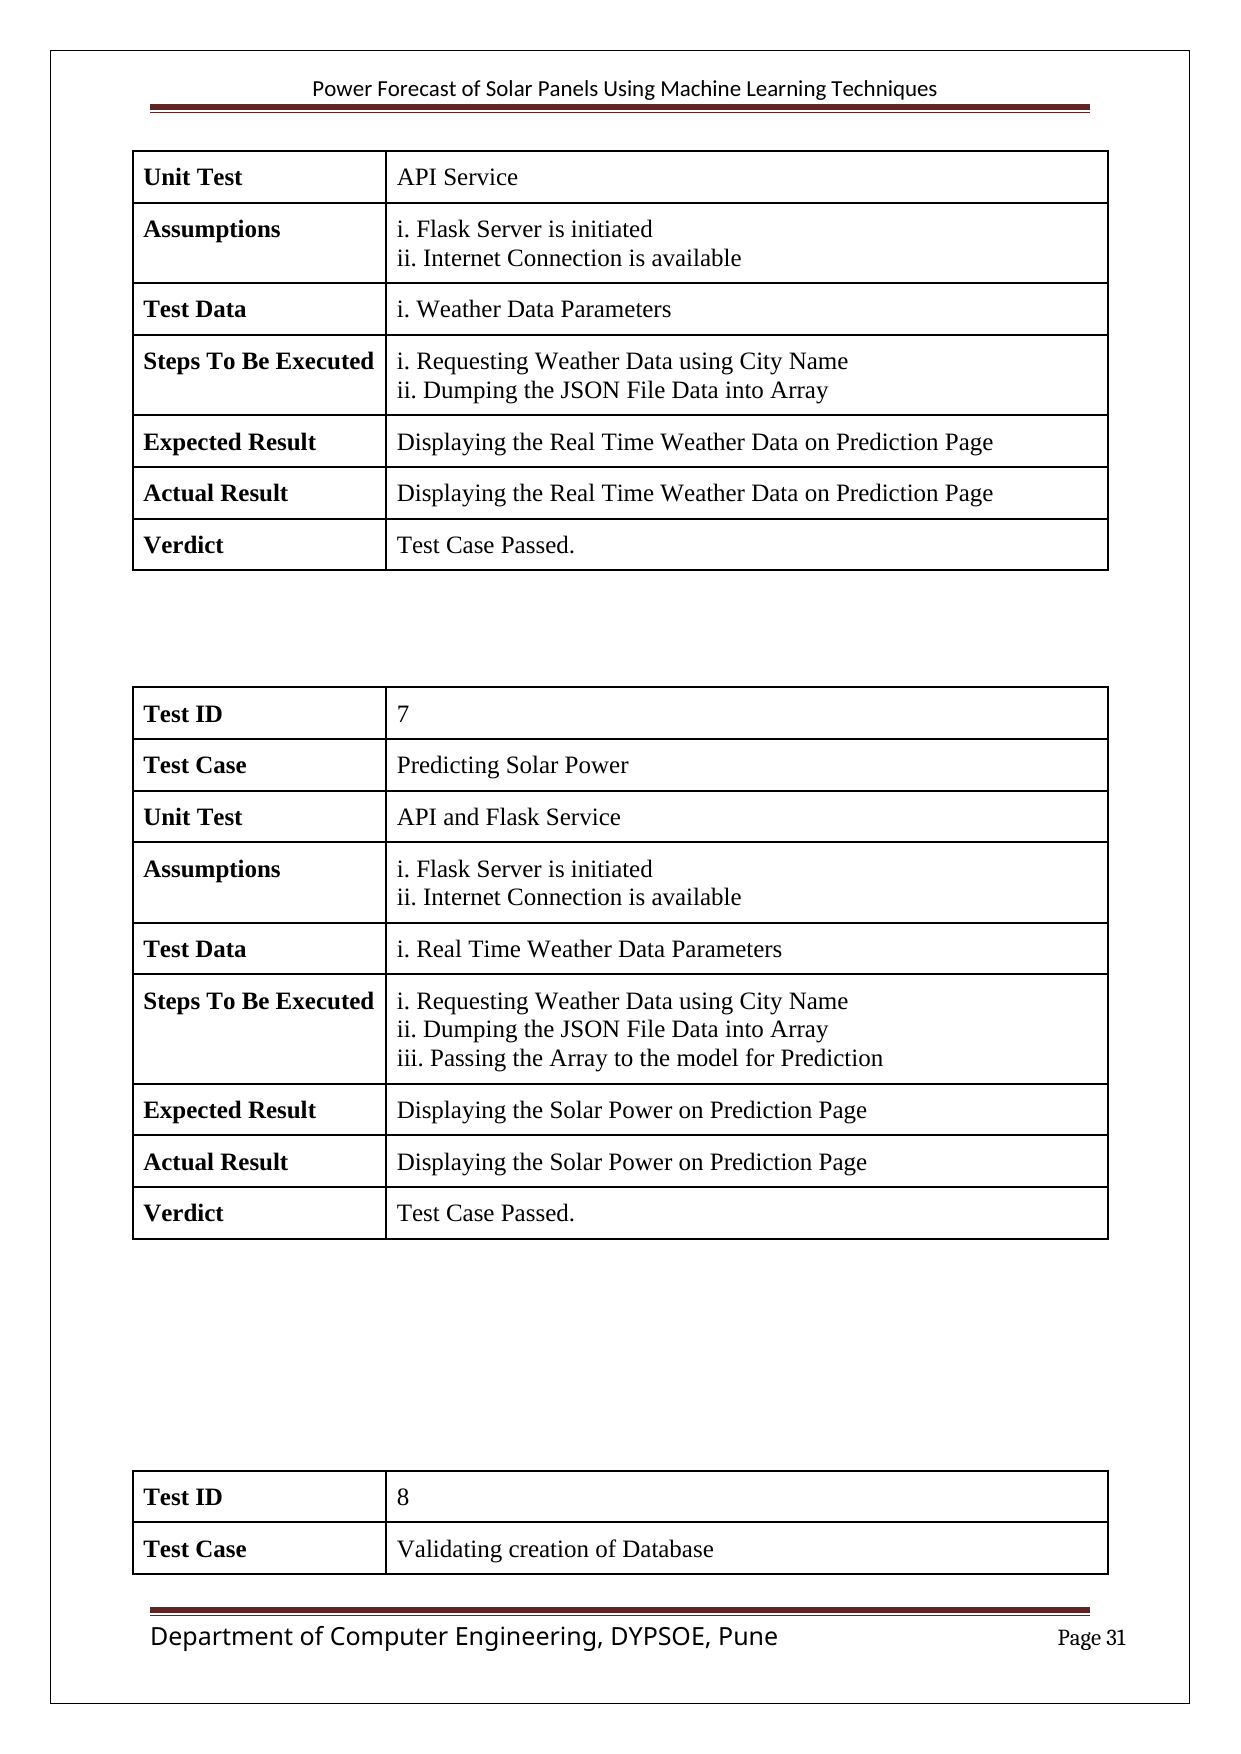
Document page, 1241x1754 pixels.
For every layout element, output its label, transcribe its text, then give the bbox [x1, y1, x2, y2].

table_cell API and Flask Service [387, 792, 1107, 841]
table_header Test ID [134, 688, 385, 738]
table_cell Steps To Be Executed [134, 336, 385, 414]
table_cell Assumptions [134, 843, 385, 922]
table_cell Verdict [134, 520, 385, 569]
table_cell Displaying the Real Time Weather Data on Prediction Page [387, 416, 1107, 466]
table_cell Steps To Be Executed [134, 975, 385, 1082]
table_cell Displaying the Solar Power on Prediction Page [387, 1085, 1107, 1134]
table_cell Test Data [134, 284, 385, 334]
table_cell Test Data [134, 924, 385, 973]
table_cell Verdict [134, 1188, 385, 1237]
table_header 8 [387, 1472, 1107, 1521]
table_cell Expected Result [134, 1085, 385, 1134]
table_cell Validating creation of Database [387, 1523, 1107, 1573]
table_cell Predicting Solar Power [387, 740, 1107, 789]
table_cell Displaying the Real Time Weather Data on Prediction Page [387, 468, 1107, 517]
table_cell Displaying the Solar Power on Prediction Page [387, 1136, 1107, 1186]
table_header Test ID [134, 1472, 385, 1521]
table_cell Unit Test [134, 152, 385, 202]
table_cell Expected Result [134, 416, 385, 466]
table_cell i. Flask Server is initiated ii. Internet Connection is available [387, 843, 1107, 922]
table_cell i. Flask Server is initiated ii. Internet Connection is available [387, 204, 1107, 282]
table_cell i. Requesting Weather Data using City Name ii. Dumping the JSON File Data into Array [387, 336, 1107, 414]
table_header 7 [387, 688, 1107, 738]
table_cell i. Real Time Weather Data Parameters [387, 924, 1107, 973]
table_cell i. Requesting Weather Data using City Name ii. Dumping the JSON File Data into Array iii. Passing the Array to the model for Prediction [387, 975, 1107, 1082]
table_cell Test Case Passed. [387, 520, 1107, 569]
table_cell Test Case [134, 740, 385, 789]
table_cell Test Case Passed. [387, 1188, 1107, 1237]
table_cell Test Case [134, 1523, 385, 1573]
table_cell Unit Test [134, 792, 385, 841]
table_cell Assumptions [134, 204, 385, 282]
table_cell i. Weather Data Parameters [387, 284, 1107, 334]
table_cell Actual Result [134, 468, 385, 517]
table_cell API Service [387, 152, 1107, 202]
table_cell Actual Result [134, 1136, 385, 1186]
